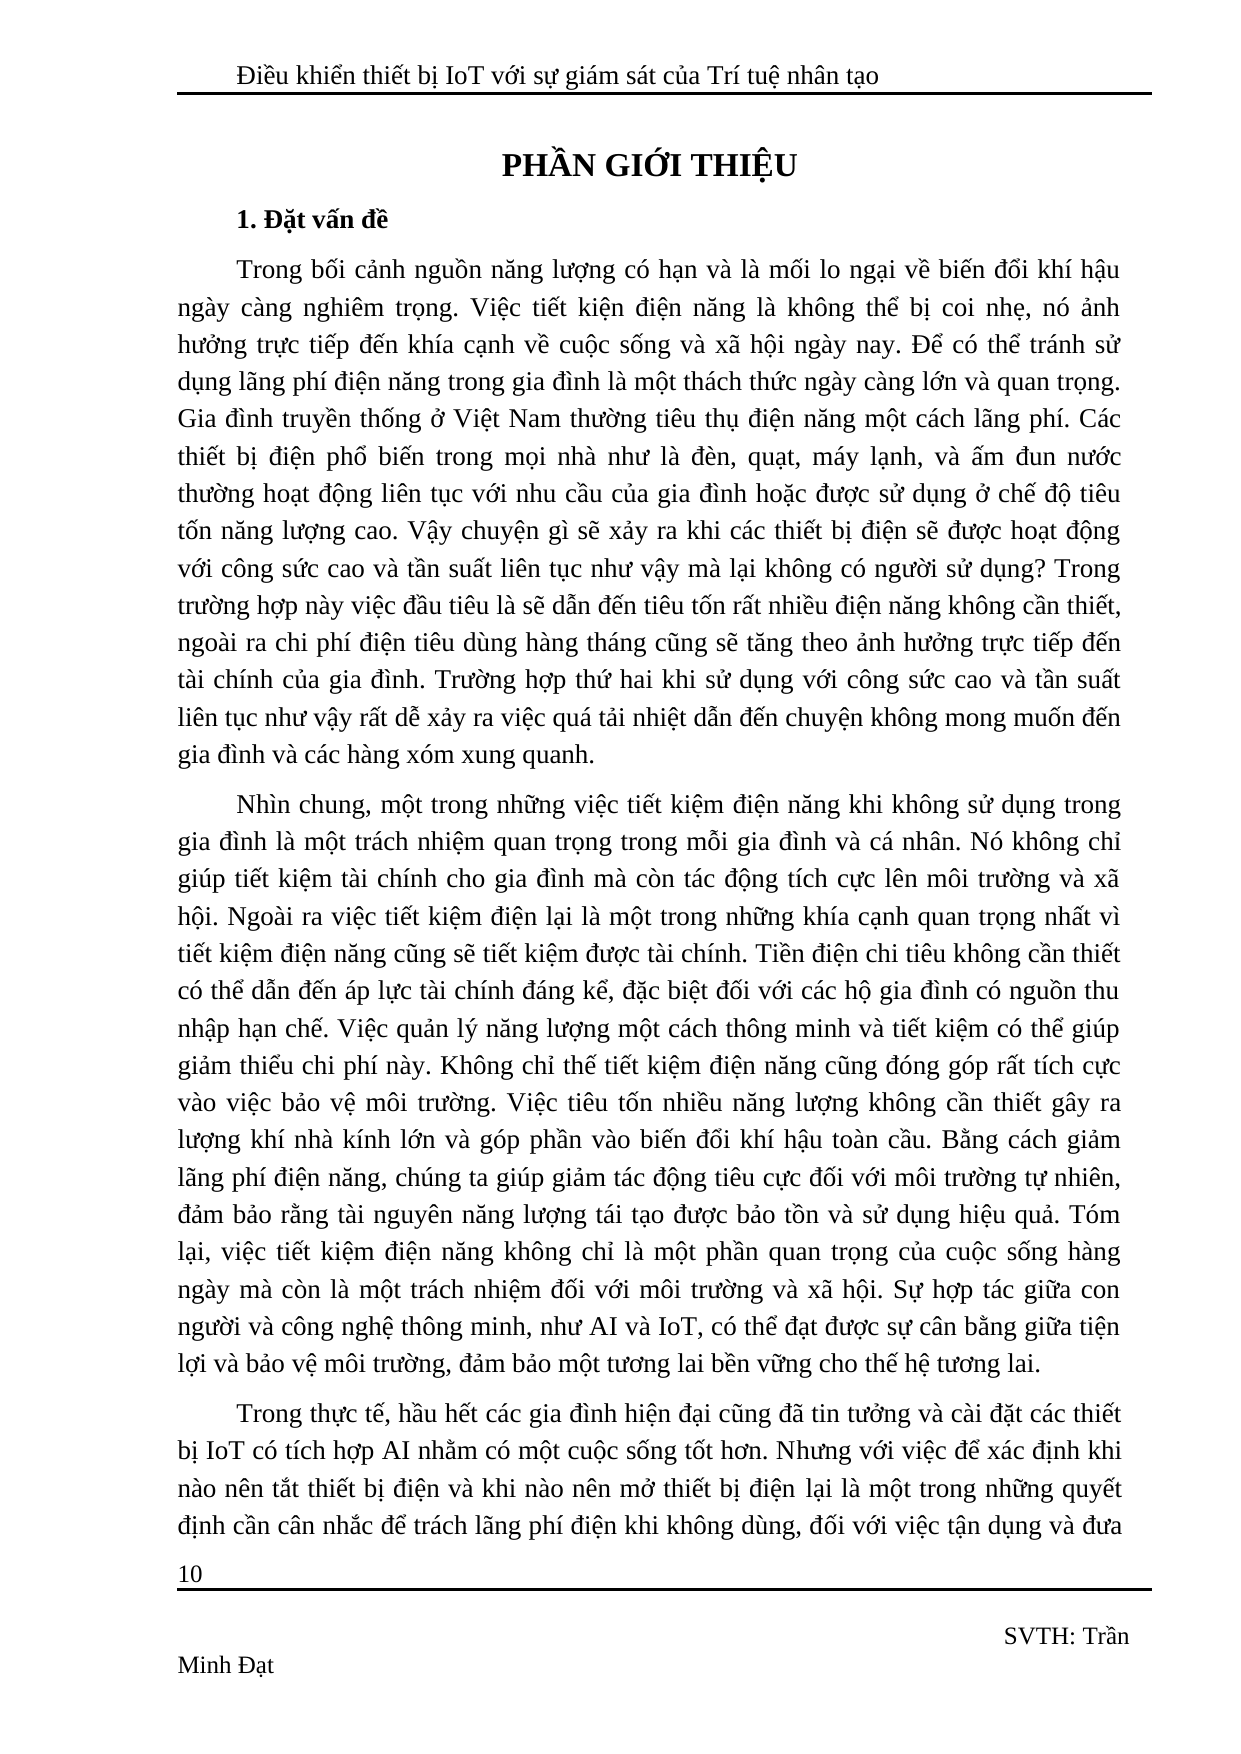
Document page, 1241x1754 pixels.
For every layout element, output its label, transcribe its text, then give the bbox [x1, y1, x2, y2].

text Trong bối cảnh nguồn năng lượng có hạn và là mối lo ngại về biến đổi khí hậu ngày càng nghiêm trọng. Việc tiết kiện điện năng là không thể bị coi nhẹ, nó ảnh hưởng trực tiếp đến khía cạnh về cuộc sống và xã hội ngày nay. Để có thể tránh sử dụng lãng phí điện năng trong gia đình là một thách thức ngày càng lớn và quan trọng. Gia đình truyền thống ở Việt Nam thường tiêu thụ điện năng một cách lãng phí. Các thiết bị điện phổ biến trong mọi nhà như là đèn, quạt, máy lạnh, và ấm đun nước thường hoạt động liên tục với nhu cầu của gia đình hoặc được sử dụng ở chế độ tiêu tốn năng lượng cao. Vậy chuyện gì sẽ xảy ra khi các thiết bị điện sẽ được hoạt động với công sức cao và tần suất liên tục như vậy mà lại không có người sử dụng? Trong trường hợp này việc đầu tiêu là sẽ dẫn đến tiêu tốn rất nhiều điện năng không cần thiết, ngoài ra chi phí điện tiêu dùng hàng tháng cũng sẽ tăng theo ảnh hưởng trực tiếp đến tài chính của gia đình. Trường hợp thứ hai khi sử dụng với công sức cao và tần suất liên tục như vậy rất dễ xảy ra việc quá tải nhiệt dẫn đến chuyện không mong muốn đến gia đình và các hàng xóm xung quanh. [177, 253, 1122, 769]
subtitle PHẦN GIỚI THIỆU [177, 145, 1122, 183]
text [177, 1397, 1122, 1540]
text Nhìn chung, một trong những việc tiết kiệm điện năng khi không sử dụng trong gia đình là một trách nhiệm quan trọng trong mỗi gia đình và cá nhân. Nó không chỉ giúp tiết kiệm tài chính cho gia đình mà còn tác động tích cực lên môi trường và xã hội. Ngoài ra việc tiết kiệm điện lại là một trong những khía cạnh quan trọng nhất vì tiết kiệm điện năng cũng sẽ tiết kiệm được tài chính. Tiền điện chi tiêu không cần thiết có thể dẫn đến áp lực tài chính đáng kể, đặc biệt đối với các hộ gia đình có nguồn thu nhập hạn chế. Việc quản lý năng lượng một cách thông minh và tiết kiệm có thể giúp giảm thiểu chi phí này. Không chỉ thế tiết kiệm điện năng cũng đóng góp rất tích cực vào việc bảo vệ môi trường. Việc tiêu tốn nhiều năng lượng không cần thiết gây ra lượng khí nhà kính lớn và góp phần vào biến đổi khí hậu toàn cầu. Bằng cách giảm lãng phí điện năng, chúng ta giúp giảm tác động tiêu cực đối với môi trường tự nhiên, đảm bảo rằng tài nguyên năng lượng tái tạo được bảo tồn và sử dụng hiệu quả. Tóm lại, việc tiết kiệm điện năng không chỉ là một phần quan trọng của cuộc sống hàng ngày mà còn là một trách nhiệm đối với môi trường và xã hội. Sự hợp tác giữa con người và công nghệ thông minh, như AI và IoT, có thể đạt được sự cân bằng giữa tiện lợi và bảo vệ môi trường, đảm bảo một tương lai bền vững cho thế hệ tương lai. [177, 788, 1122, 1378]
subtitle 1. Đặt vấn đề [177, 204, 1122, 235]
